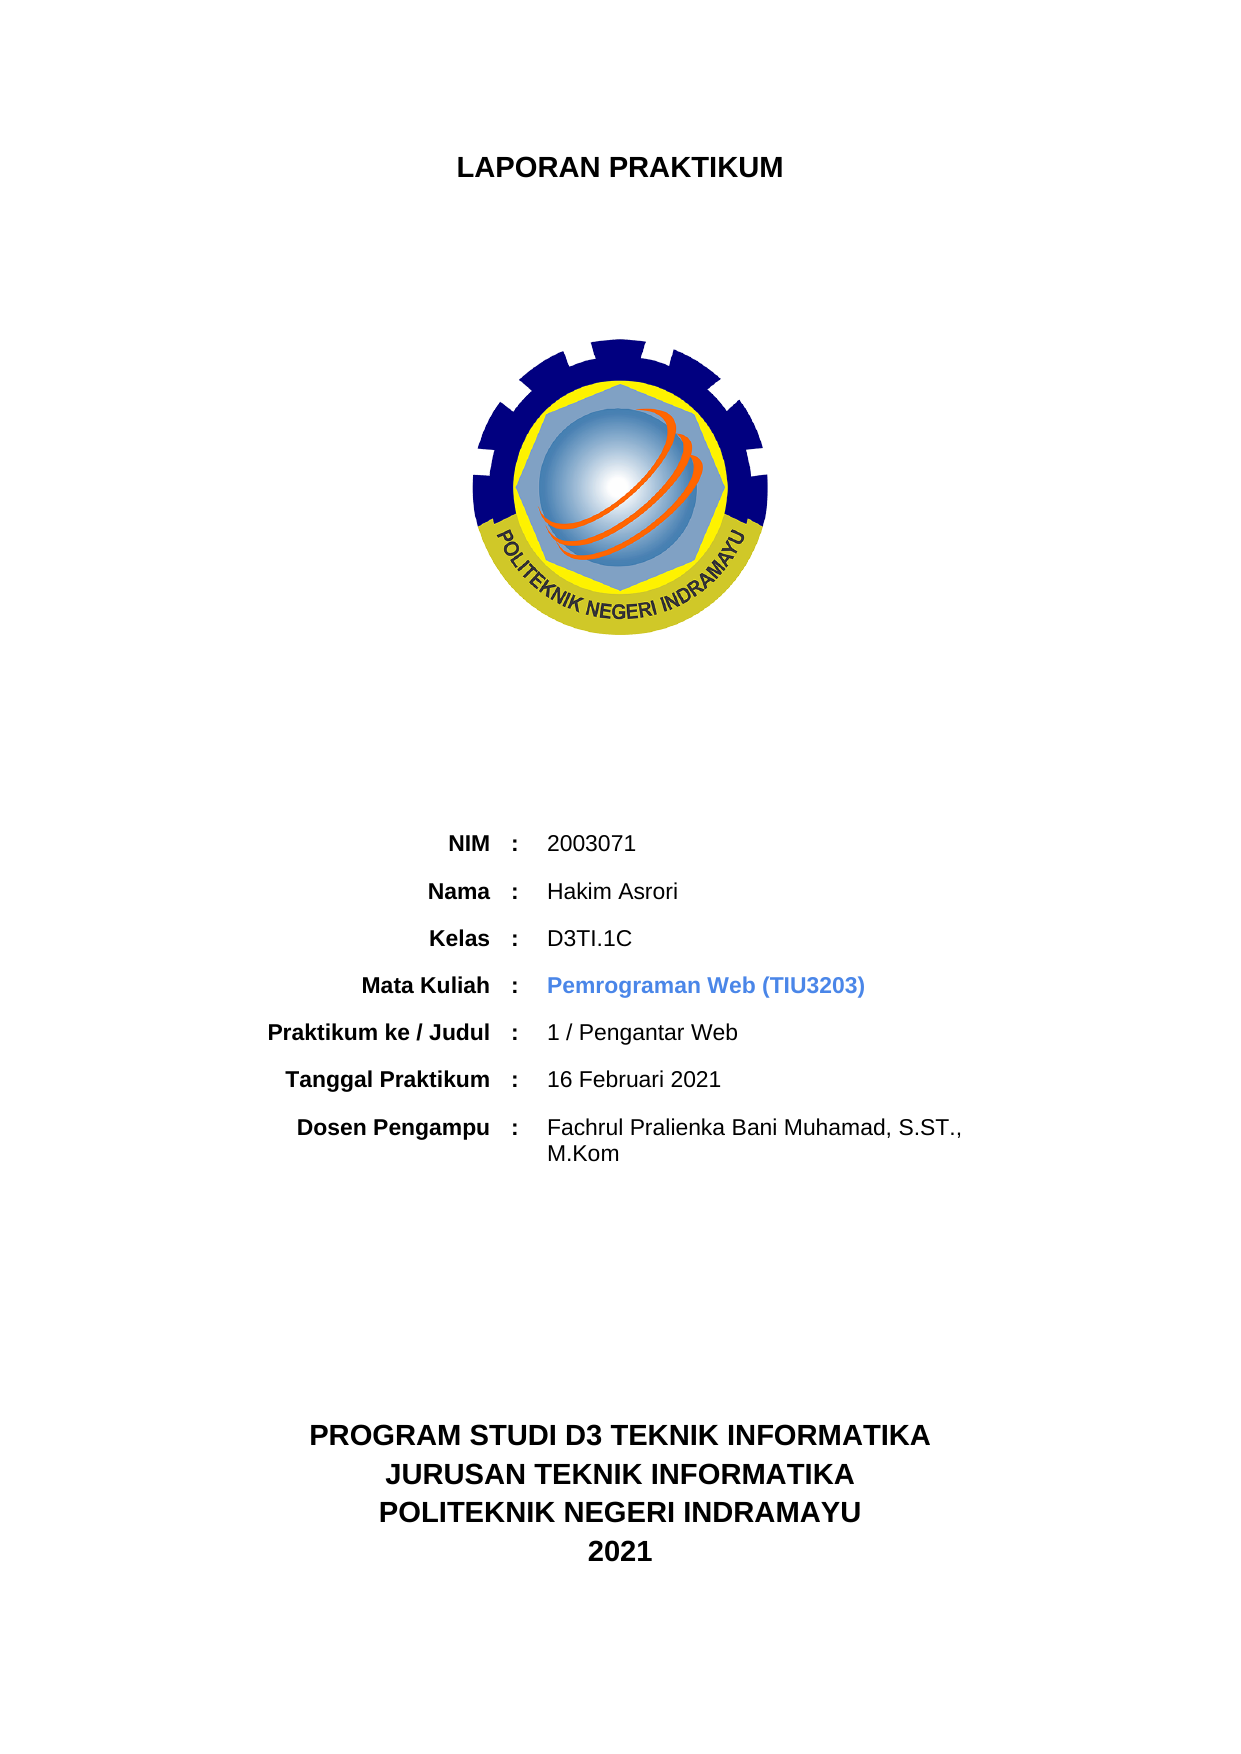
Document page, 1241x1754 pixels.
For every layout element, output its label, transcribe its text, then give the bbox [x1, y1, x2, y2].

table_cell Pemrograman Web (TIU3203) [536, 962, 997, 1009]
table_cell Nama [243, 867, 500, 914]
table_header : [500, 820, 536, 867]
table_cell : [500, 1009, 536, 1056]
text 2021 [150, 1534, 1090, 1567]
text LAPORAN PRAKTIKUM [150, 150, 1090, 183]
table_cell : [500, 962, 536, 1009]
table_cell 16 Februari 2021 [536, 1056, 997, 1103]
table_cell Mata Kuliah [243, 962, 500, 1009]
table_cell Kelas [243, 914, 500, 962]
table_cell Tanggal Praktikum [243, 1056, 500, 1103]
table_cell : [500, 1056, 536, 1103]
table_header NIM [243, 820, 500, 867]
table_header 2003071 [536, 820, 997, 867]
picture [472, 339, 768, 635]
table_cell Hakim Asrori [536, 867, 997, 914]
table_cell : [500, 1103, 536, 1177]
text POLITEKNIK NEGERI INDRAMAYU [150, 1495, 1090, 1529]
table_cell Fachrul Pralienka Bani Muhamad, S.ST., M.Kom [536, 1103, 997, 1177]
text JURUSAN TEKNIK INFORMATIKA [150, 1457, 1090, 1490]
table_cell : [500, 867, 536, 914]
text PROGRAM STUDI D3 TEKNIK INFORMATIKA [150, 1418, 1090, 1452]
table_cell : [500, 914, 536, 962]
table_cell D3TI.1C [536, 914, 997, 962]
table_cell 1 / Pengantar Web [536, 1009, 997, 1056]
table_cell Dosen Pengampu [243, 1103, 500, 1177]
table_cell Praktikum ke / Judul [243, 1009, 500, 1056]
